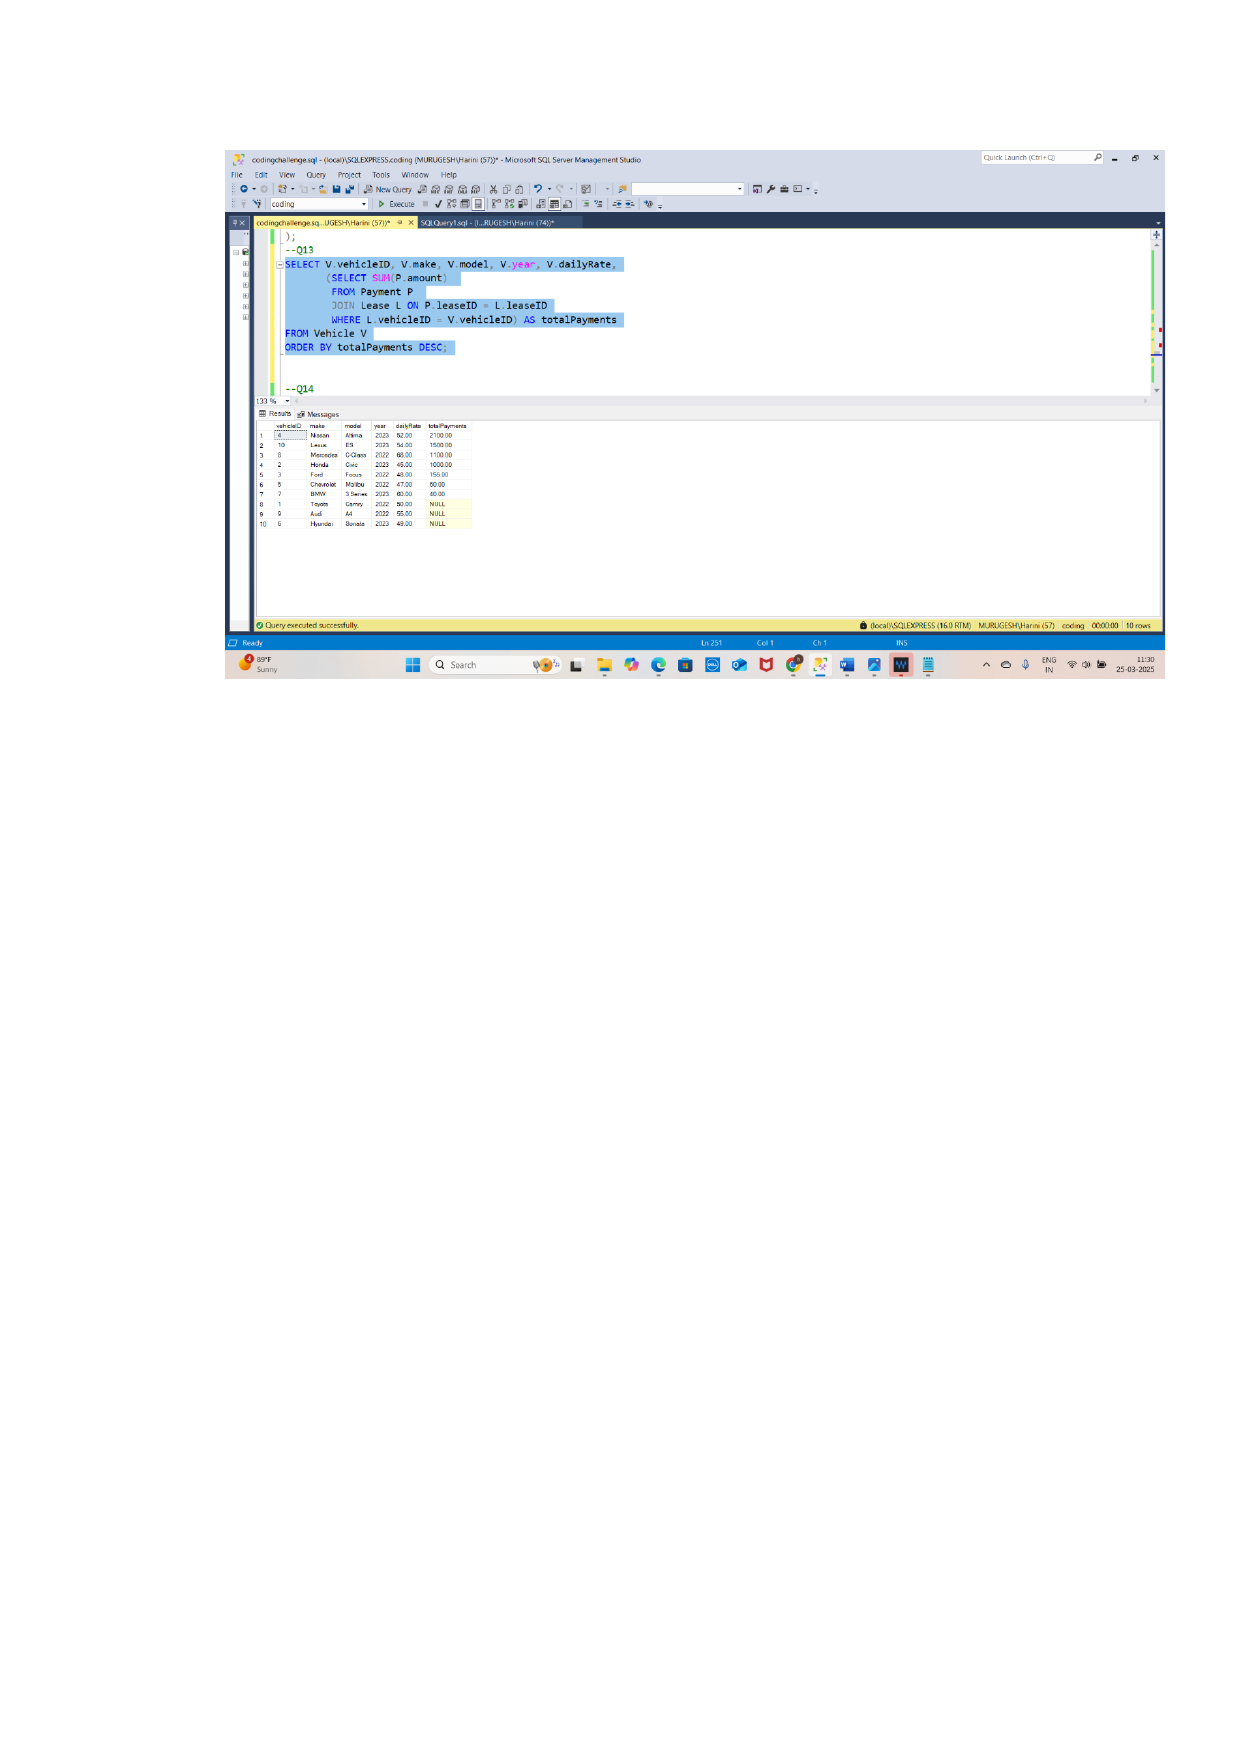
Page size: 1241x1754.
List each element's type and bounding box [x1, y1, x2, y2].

picture [225, 150, 1166, 679]
